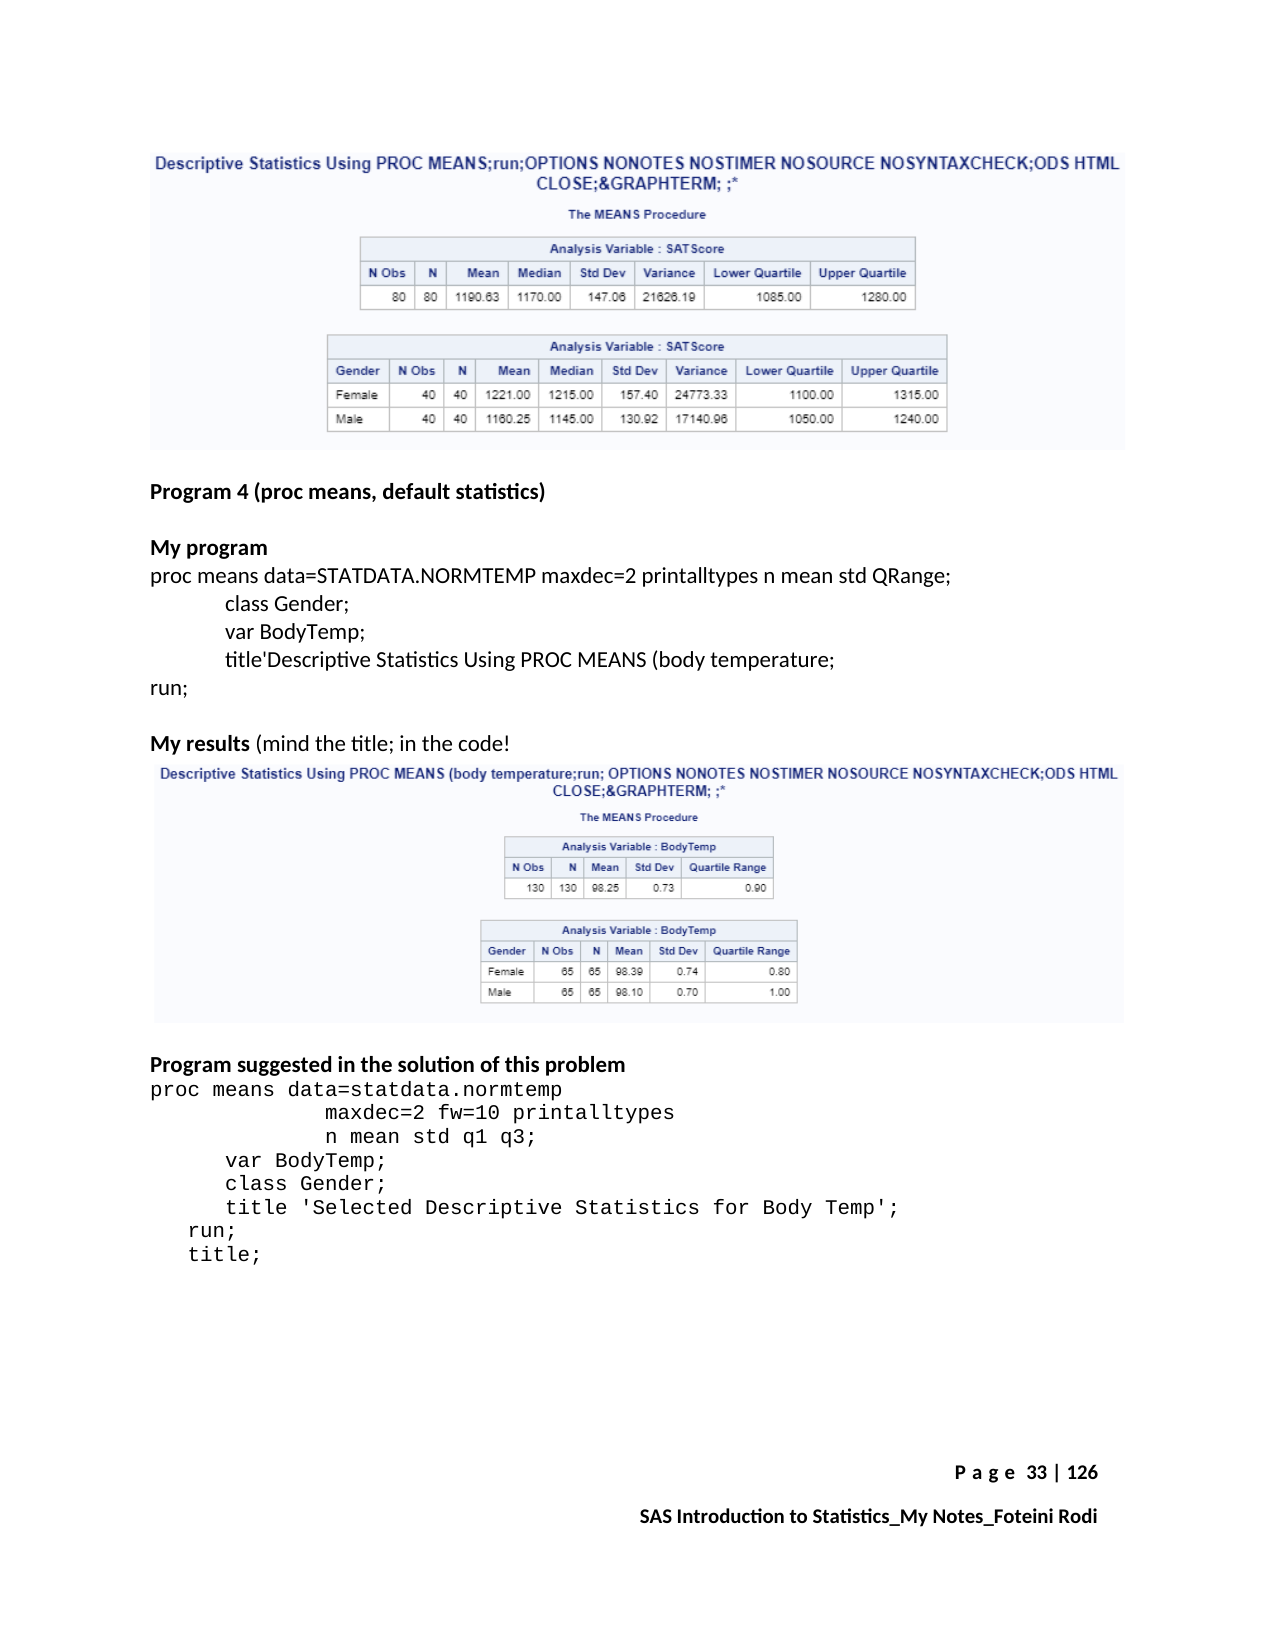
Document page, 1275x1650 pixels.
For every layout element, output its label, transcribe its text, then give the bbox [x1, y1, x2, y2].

text title; [150, 1244, 1125, 1268]
text run; [150, 1221, 1125, 1244]
text My program [150, 533, 1125, 561]
text proc means data=statdata.normtemp [150, 1079, 1125, 1102]
text Program suggested in the solution of this problem [150, 1051, 1125, 1079]
text class Gender; [150, 589, 1125, 617]
text title'Descriptive Statistics Using PROC MEANS (body temperature; [150, 645, 1125, 673]
text class Gender; [150, 1173, 1125, 1197]
text maxdec=2 fw=10 printalltypes [150, 1102, 1125, 1126]
picture [150, 757, 1125, 1023]
text run; [150, 673, 1125, 701]
text n mean std q1 q3; [150, 1126, 1125, 1149]
text var BodyTemp; [150, 1149, 1125, 1173]
text Program 4 (proc means, default statistics) [150, 477, 1125, 505]
text title 'Selected Descriptive Statistics for Body Temp'; [150, 1197, 1125, 1221]
text var BodyTemp; [150, 617, 1125, 645]
text proc means data=STATDATA.NORMTEMP maxdec=2 printalltypes n mean std QRange; [150, 561, 1125, 589]
text My results (mind the title; in the code! [150, 729, 1125, 757]
picture [150, 150, 1125, 450]
